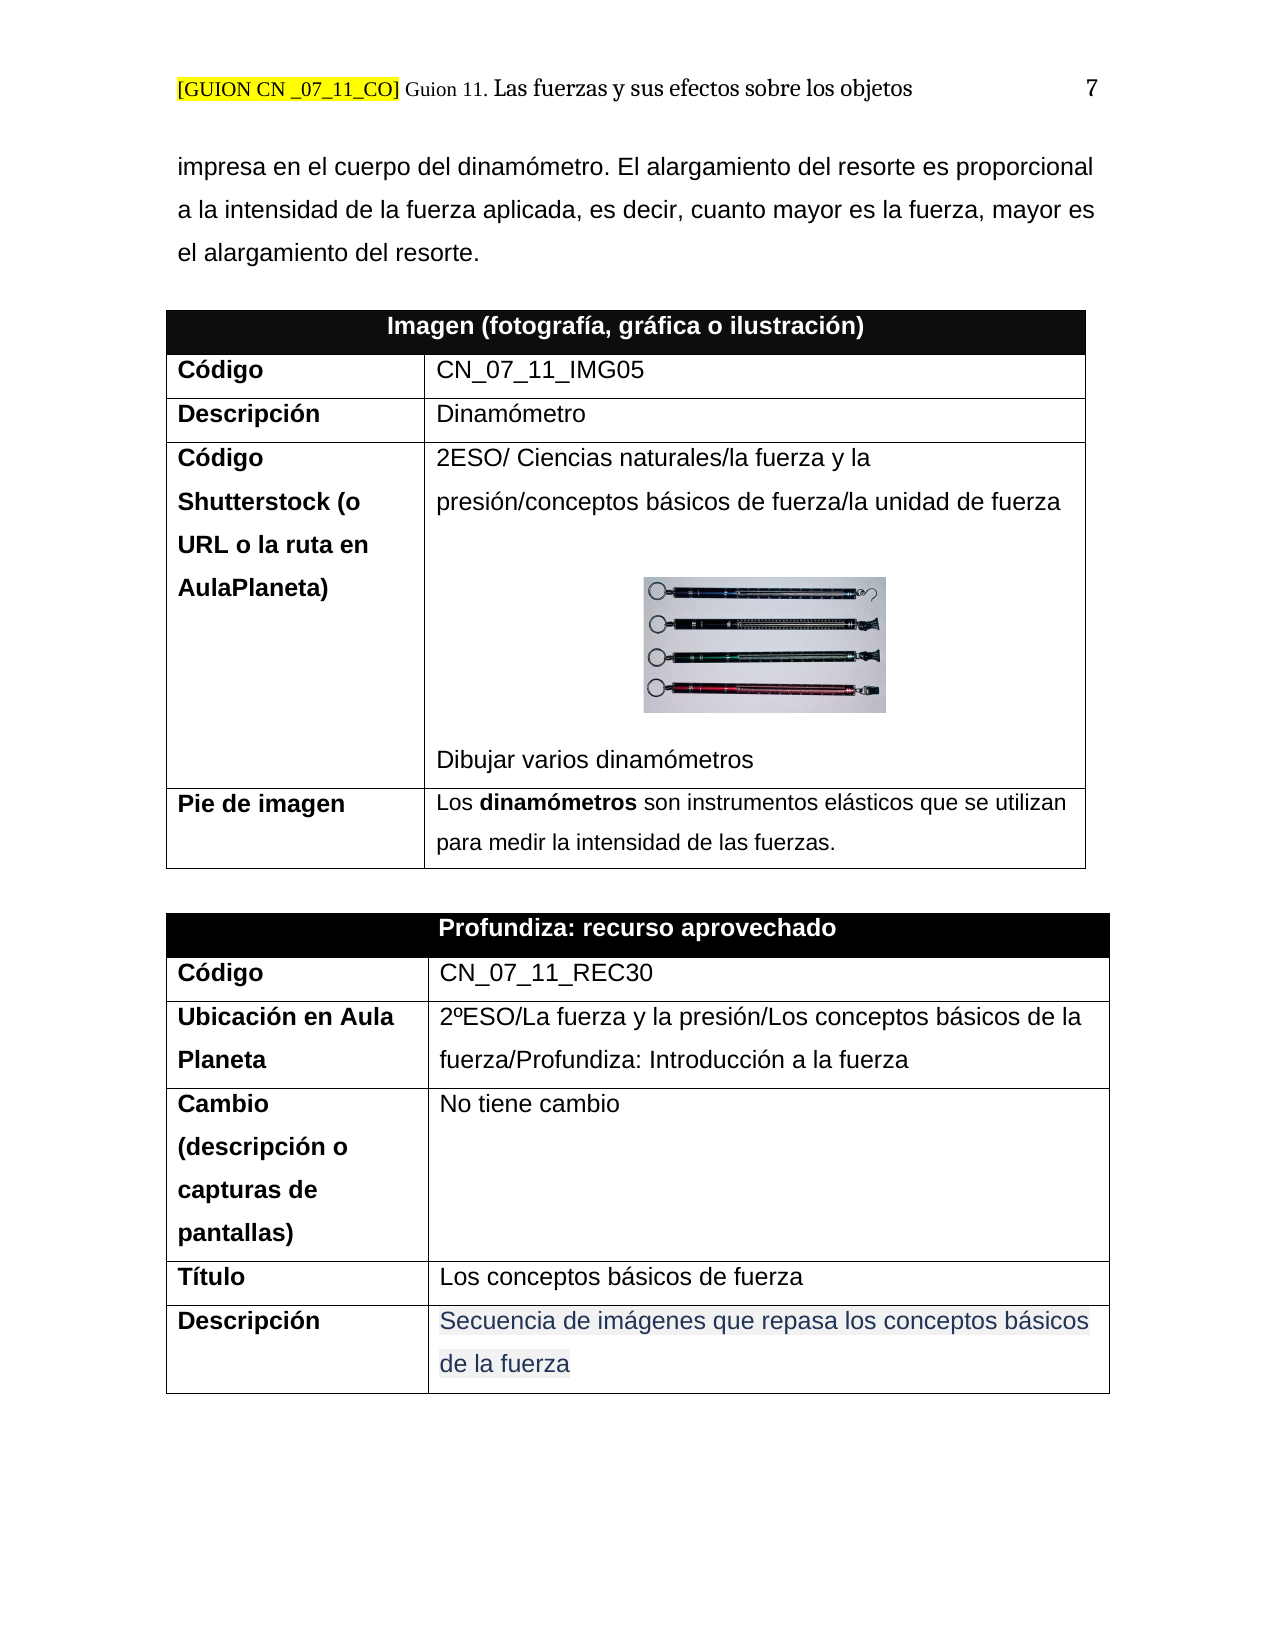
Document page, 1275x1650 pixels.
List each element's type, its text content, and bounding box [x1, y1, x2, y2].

table_cell Pie de imagen [167, 789, 424, 868]
table_cell 2ESO/ Ciencias naturales/la fuerza y la presión/conceptos básicos de fuerza/la unidad de fuerza Dibujar varios dinamómetros [425, 443, 1085, 788]
table_cell Secuencia de imágenes que repasa los conceptos básicos de la fuerza [429, 1306, 1109, 1392]
table_cell Código [167, 958, 428, 1001]
table_cell Ubicación en Aula Planeta [167, 1002, 428, 1088]
table_cell CN_07_11_IMG05 [425, 355, 1085, 398]
table_cell No tiene cambio [429, 1089, 1109, 1261]
table_cell Los conceptos básicos de fuerza [429, 1262, 1109, 1305]
table_cell Código [167, 355, 424, 398]
table_header Imagen (fotografía, gráfica o ilustración) [167, 311, 1085, 354]
picture [643, 577, 886, 713]
table_cell Descripción [167, 1306, 428, 1392]
table_cell Descripción [167, 399, 424, 442]
table_header Profundiza: recurso aprovechado [167, 914, 1109, 956]
table_cell CN_07_11_REC30 [429, 958, 1109, 1001]
table_cell Los dinamómetros son instrumentos elásticos que se utilizan para medir la intensidad de las fuerzas. [425, 789, 1085, 868]
table_cell 2ºESO/La fuerza y la presión/Los conceptos básicos de la fuerza/Profundiza: Introducción a la fuerza [429, 1002, 1109, 1088]
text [177, 152, 1098, 267]
table_cell Cambio (descripción o capturas de pantallas) [167, 1089, 428, 1261]
table_cell Título [167, 1262, 428, 1305]
table_cell Dinamómetro [425, 399, 1085, 442]
table_cell Código Shutterstock (o URL o la ruta en AulaPlaneta) [167, 443, 424, 788]
